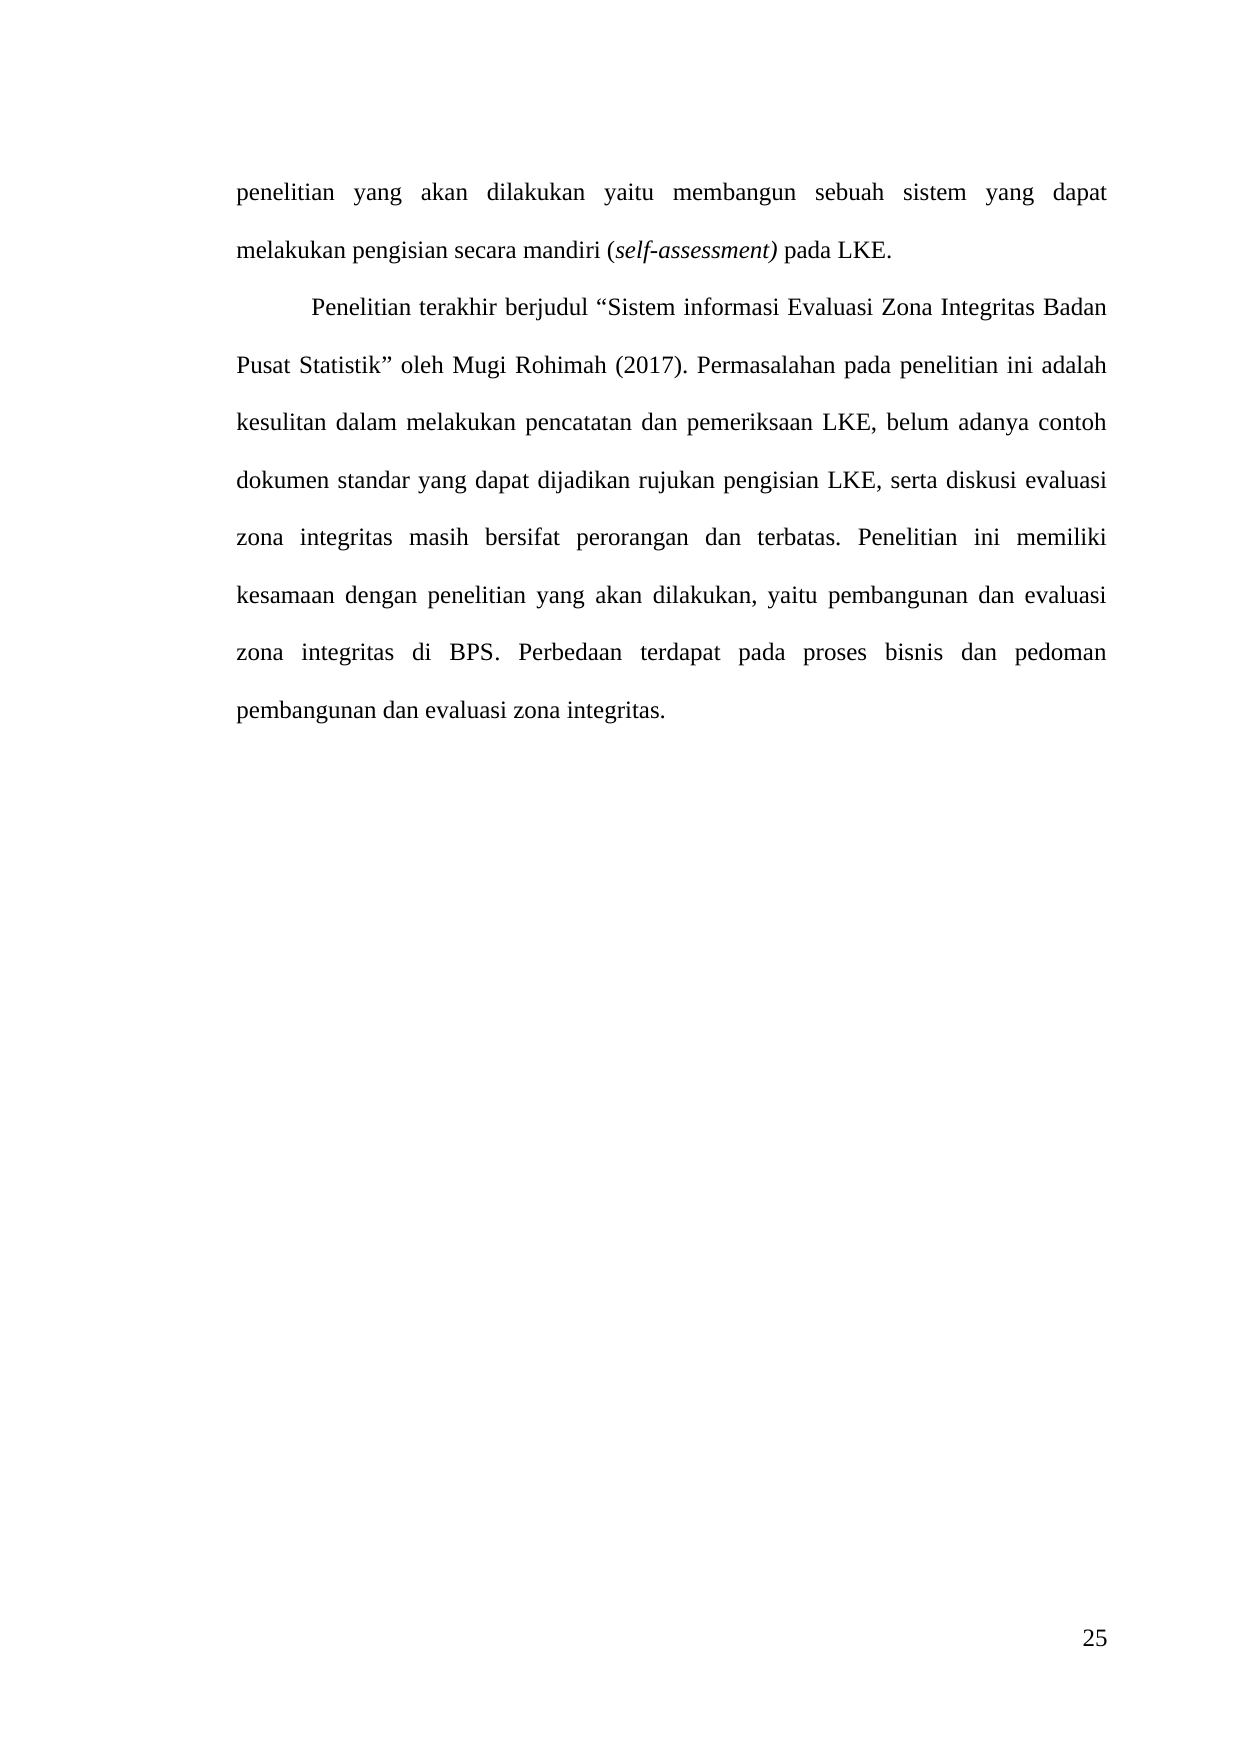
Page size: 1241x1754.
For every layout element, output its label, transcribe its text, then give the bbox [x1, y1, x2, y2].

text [236, 177, 1107, 263]
text Penelitian terakhir berjudul “Sistem informasi Evaluasi Zona Integritas Badan Pusat Statistik” oleh Mugi Rohimah (2017). Permasalahan pada penelitian ini adalah kesulitan dalam melakukan pencatatan dan pemeriksaan LKE, belum adanya contoh dokumen standar yang dapat dijadikan rujukan pengisian LKE, serta diskusi evaluasi zona integritas masih bersifat perorangan dan terbatas. Penelitian ini memiliki kesamaan dengan penelitian yang akan dilakukan, yaitu pembangunan dan evaluasi zona integritas di BPS. Perbedaan terdapat pada proses bisnis dan pedoman pembangunan dan evaluasi zona integritas. [236, 292, 1107, 723]
